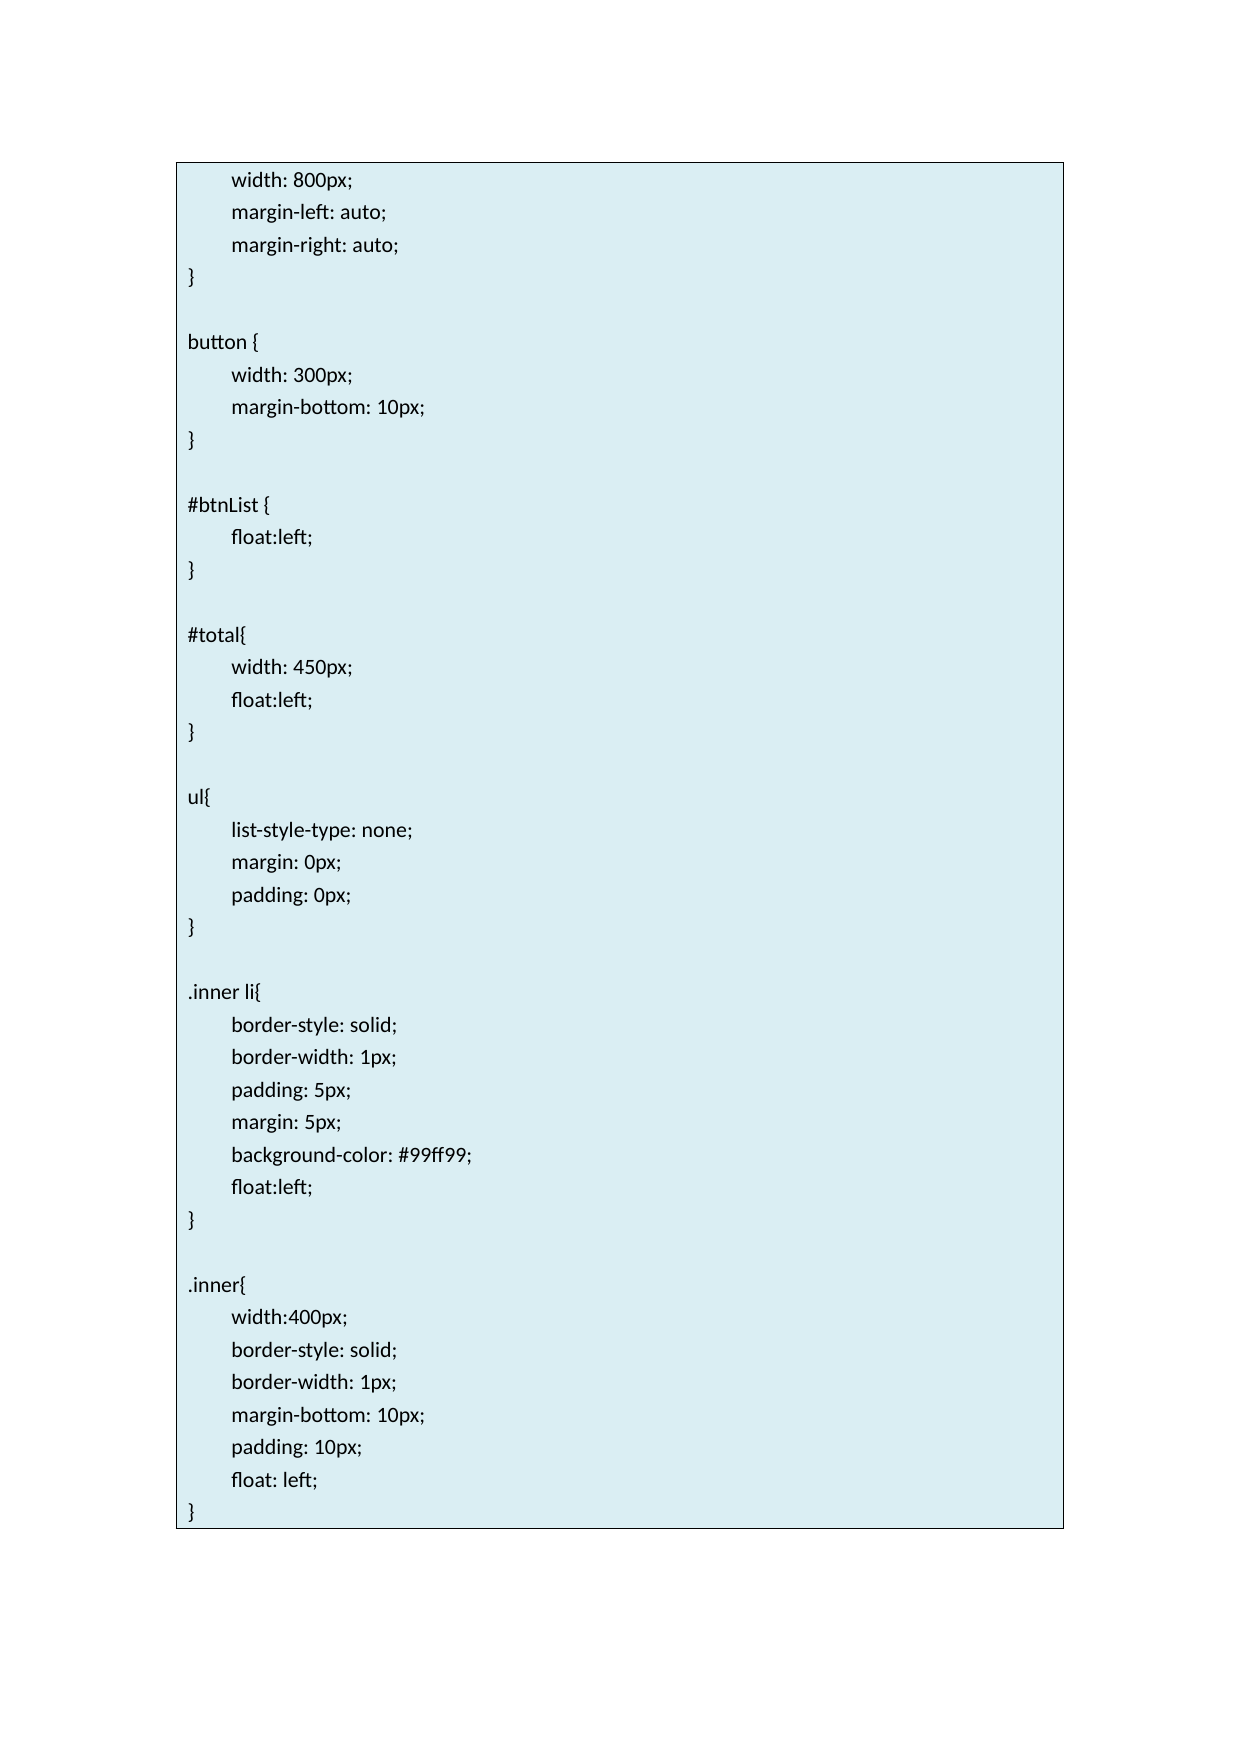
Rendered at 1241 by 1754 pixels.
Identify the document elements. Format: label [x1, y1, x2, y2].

table_header [177, 163, 1063, 1528]
